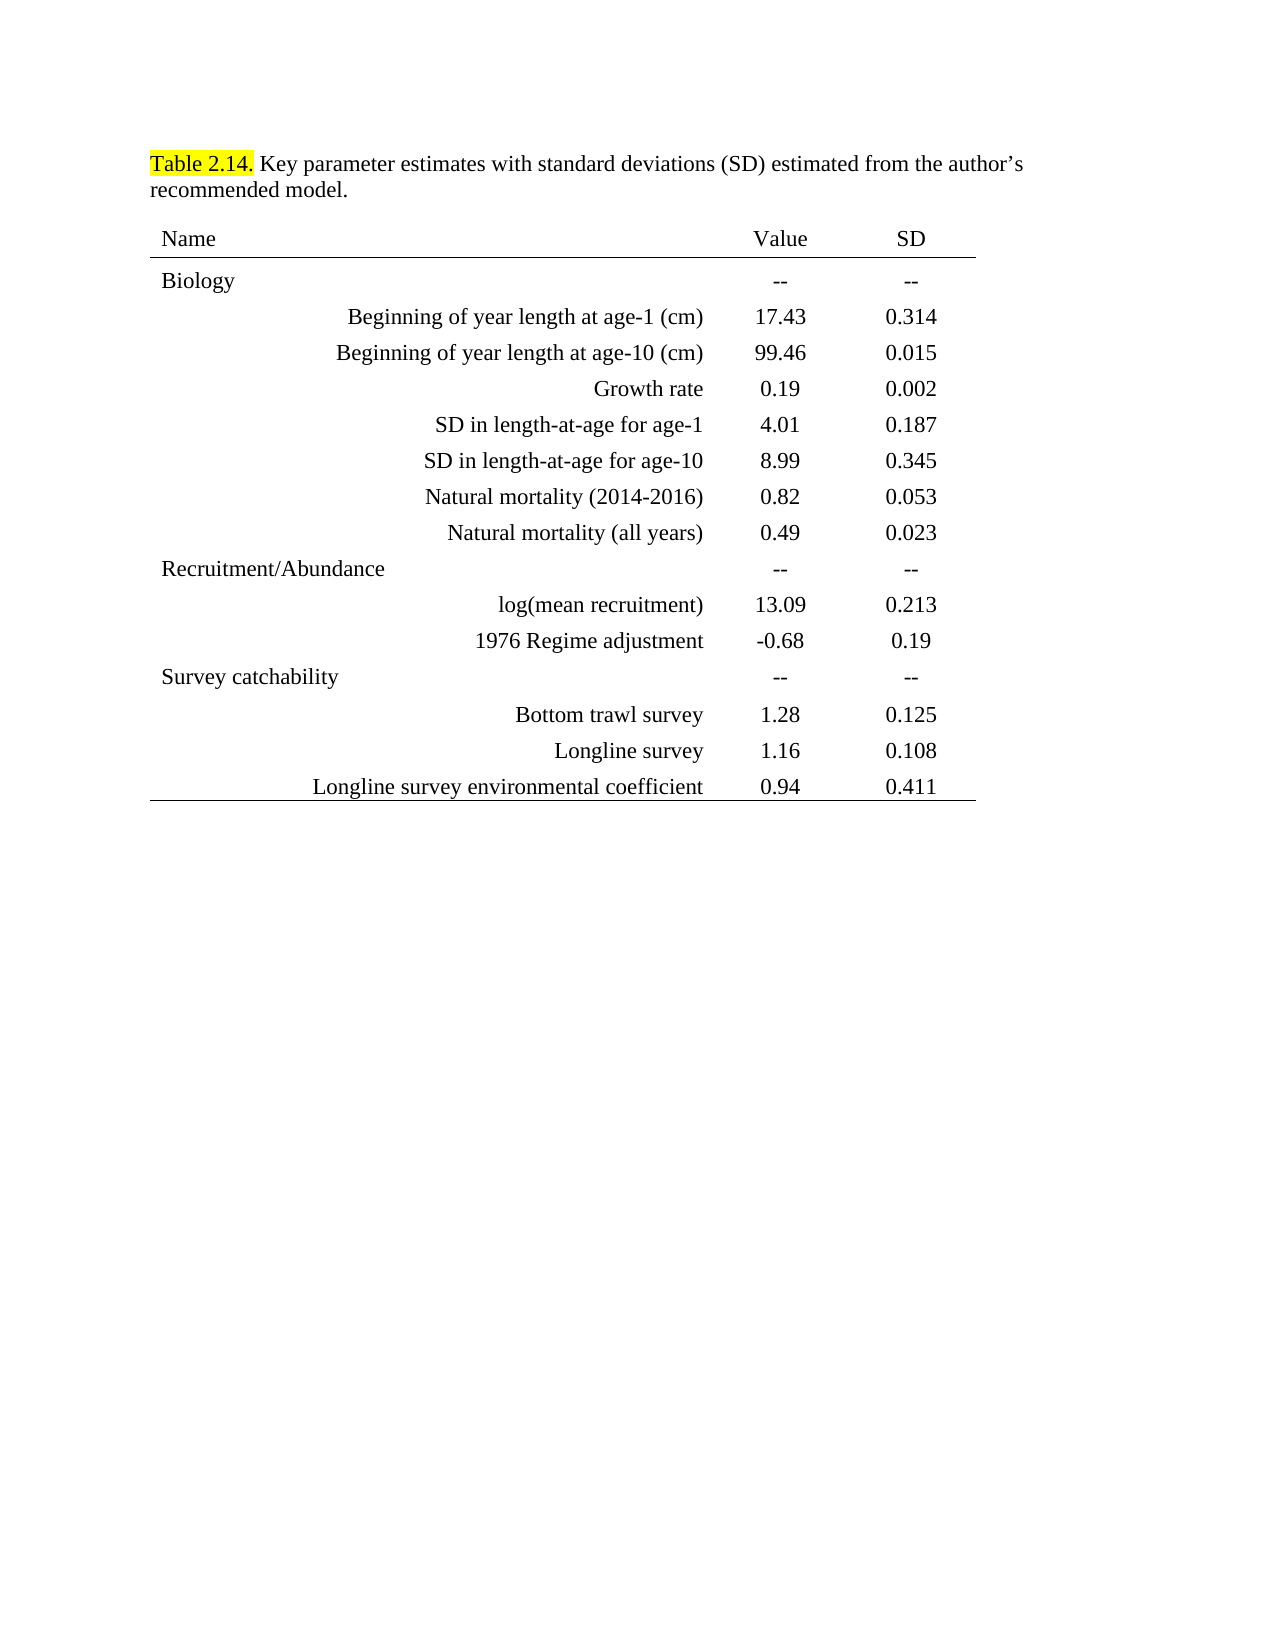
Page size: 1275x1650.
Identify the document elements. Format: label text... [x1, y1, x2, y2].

table_cell 13.09 [715, 582, 846, 618]
table_cell 0.49 [715, 510, 846, 546]
table_cell 0.023 [846, 510, 976, 546]
table_cell 0.94 [715, 764, 846, 800]
table_cell 0.125 [846, 690, 976, 728]
table_cell 0.82 [715, 474, 846, 509]
table_cell Survey catchability [150, 654, 715, 690]
table_cell -- [846, 258, 976, 293]
table_cell Longline survey environmental coefficient [150, 764, 715, 800]
table_cell Bottom trawl survey [150, 690, 715, 728]
table_cell 1.16 [715, 728, 846, 764]
table_cell 0.002 [846, 365, 976, 401]
table_cell 1976 Regime adjustment [150, 618, 715, 654]
table_cell -0.68 [715, 618, 846, 654]
table_cell 0.345 [846, 438, 976, 473]
table_cell 0.314 [846, 293, 976, 329]
table_cell Natural mortality (2014-2016) [150, 474, 715, 509]
table_cell 0.213 [846, 582, 976, 618]
table_cell Growth rate [150, 365, 715, 401]
table_cell log(mean recruitment) [150, 582, 715, 618]
table_cell Biology [150, 258, 715, 293]
table_cell -- [846, 654, 976, 690]
table_cell Natural mortality (all years) [150, 510, 715, 546]
subtitle Table 2.14. Key parameter estimates with standard deviations (SD) estimated from the author’s recommended model. [150, 150, 1125, 203]
table_cell 0.108 [846, 728, 976, 764]
table_cell Beginning of year length at age-1 (cm) [150, 293, 715, 329]
table_cell -- [846, 546, 976, 582]
table_cell 0.19 [715, 365, 846, 401]
table_cell 4.01 [715, 401, 846, 437]
table_cell 0.411 [846, 764, 976, 800]
table_cell SD in length-at-age for age-10 [150, 438, 715, 473]
table_cell 0.015 [846, 329, 976, 365]
table_cell Longline survey [150, 728, 715, 764]
table_cell -- [715, 654, 846, 690]
table_cell 1.28 [715, 690, 846, 728]
table_header Name [150, 219, 715, 257]
table_cell 99.46 [715, 329, 846, 365]
table_cell SD in length-at-age for age-1 [150, 401, 715, 437]
table_cell 17.43 [715, 293, 846, 329]
table_cell 0.19 [846, 618, 976, 654]
table_cell -- [715, 258, 846, 293]
table_header Value [715, 219, 846, 257]
table_cell -- [715, 546, 846, 582]
table_header SD [846, 219, 976, 257]
table_cell 0.053 [846, 474, 976, 509]
table_cell 8.99 [715, 438, 846, 473]
table_cell Recruitment/Abundance [150, 546, 715, 582]
table_cell Beginning of year length at age-10 (cm) [150, 329, 715, 365]
table_cell 0.187 [846, 401, 976, 437]
